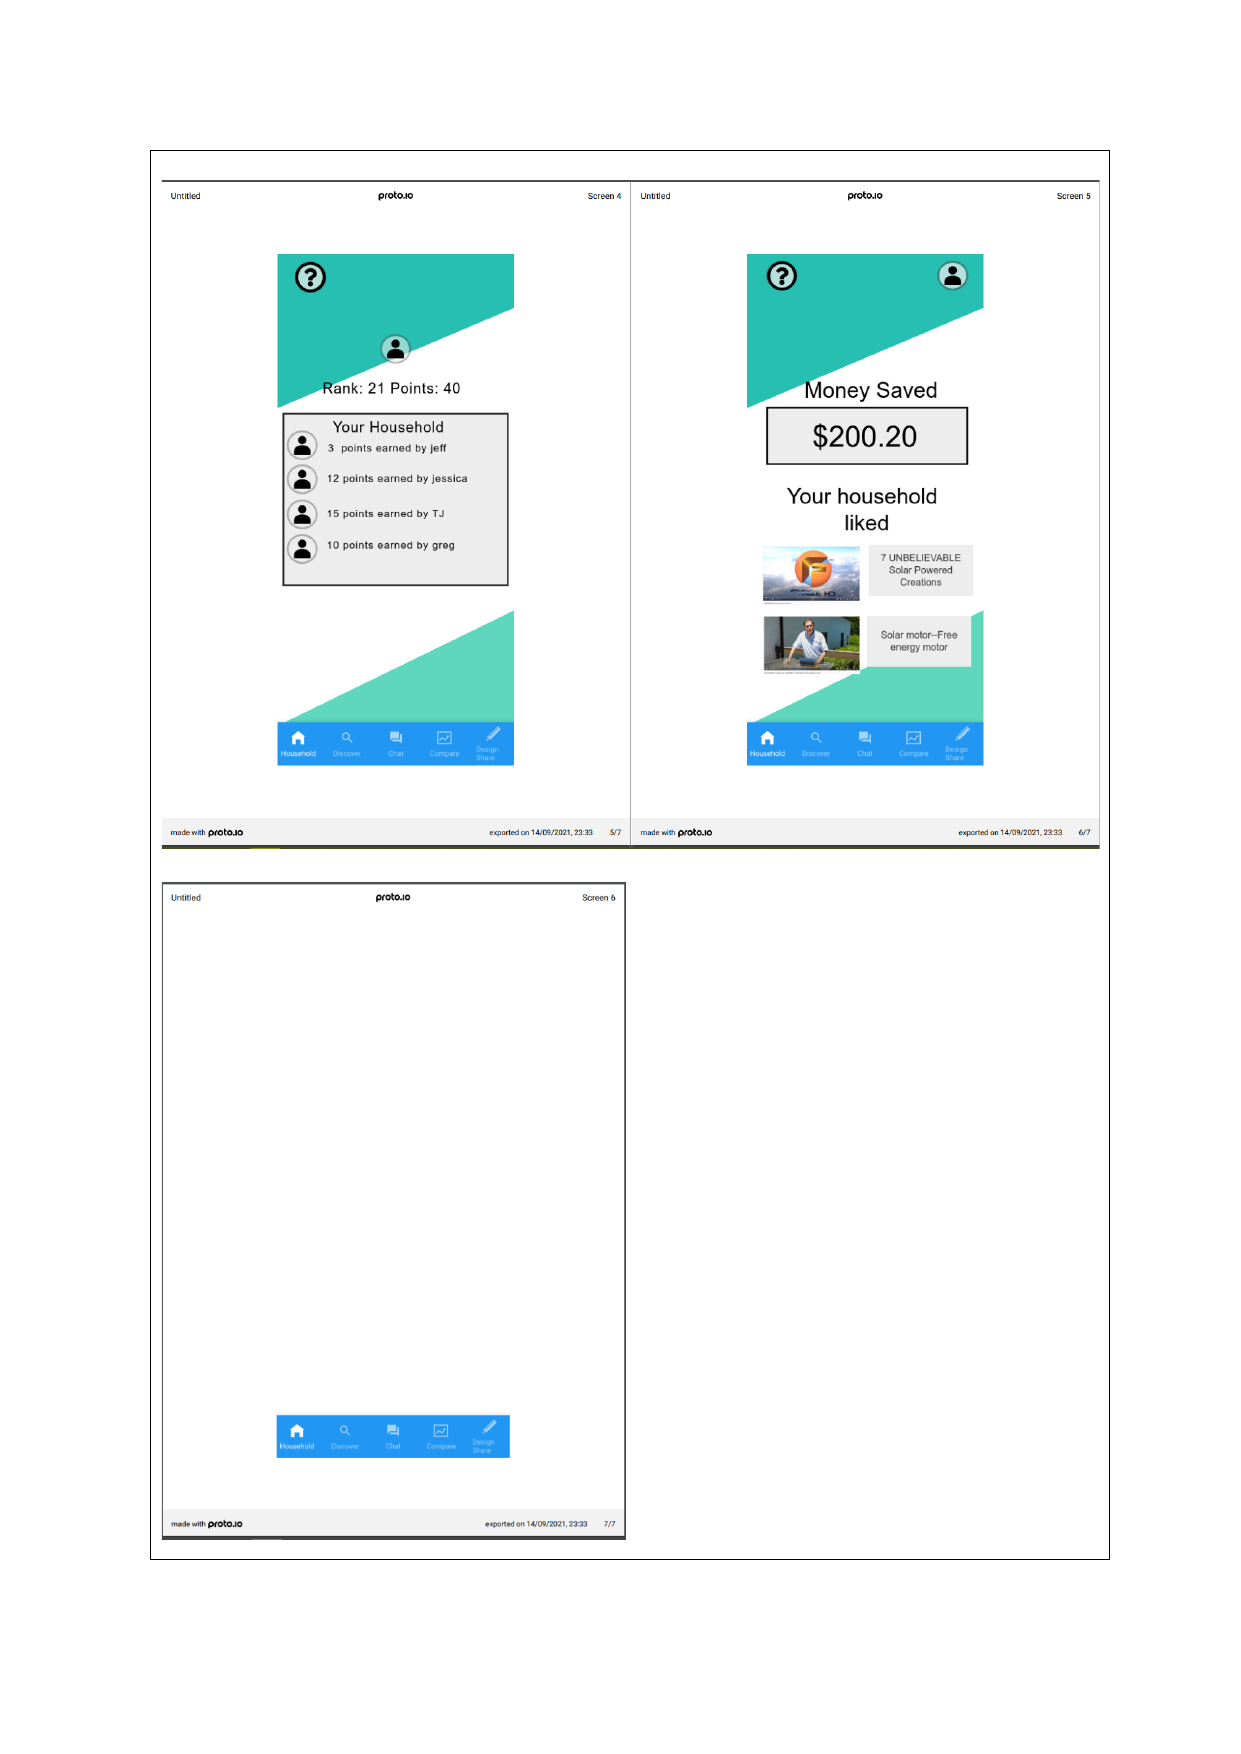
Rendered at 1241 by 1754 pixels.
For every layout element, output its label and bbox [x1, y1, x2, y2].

picture [161, 180, 1100, 849]
table_cell [151, 151, 1109, 1559]
picture [161, 882, 626, 1540]
